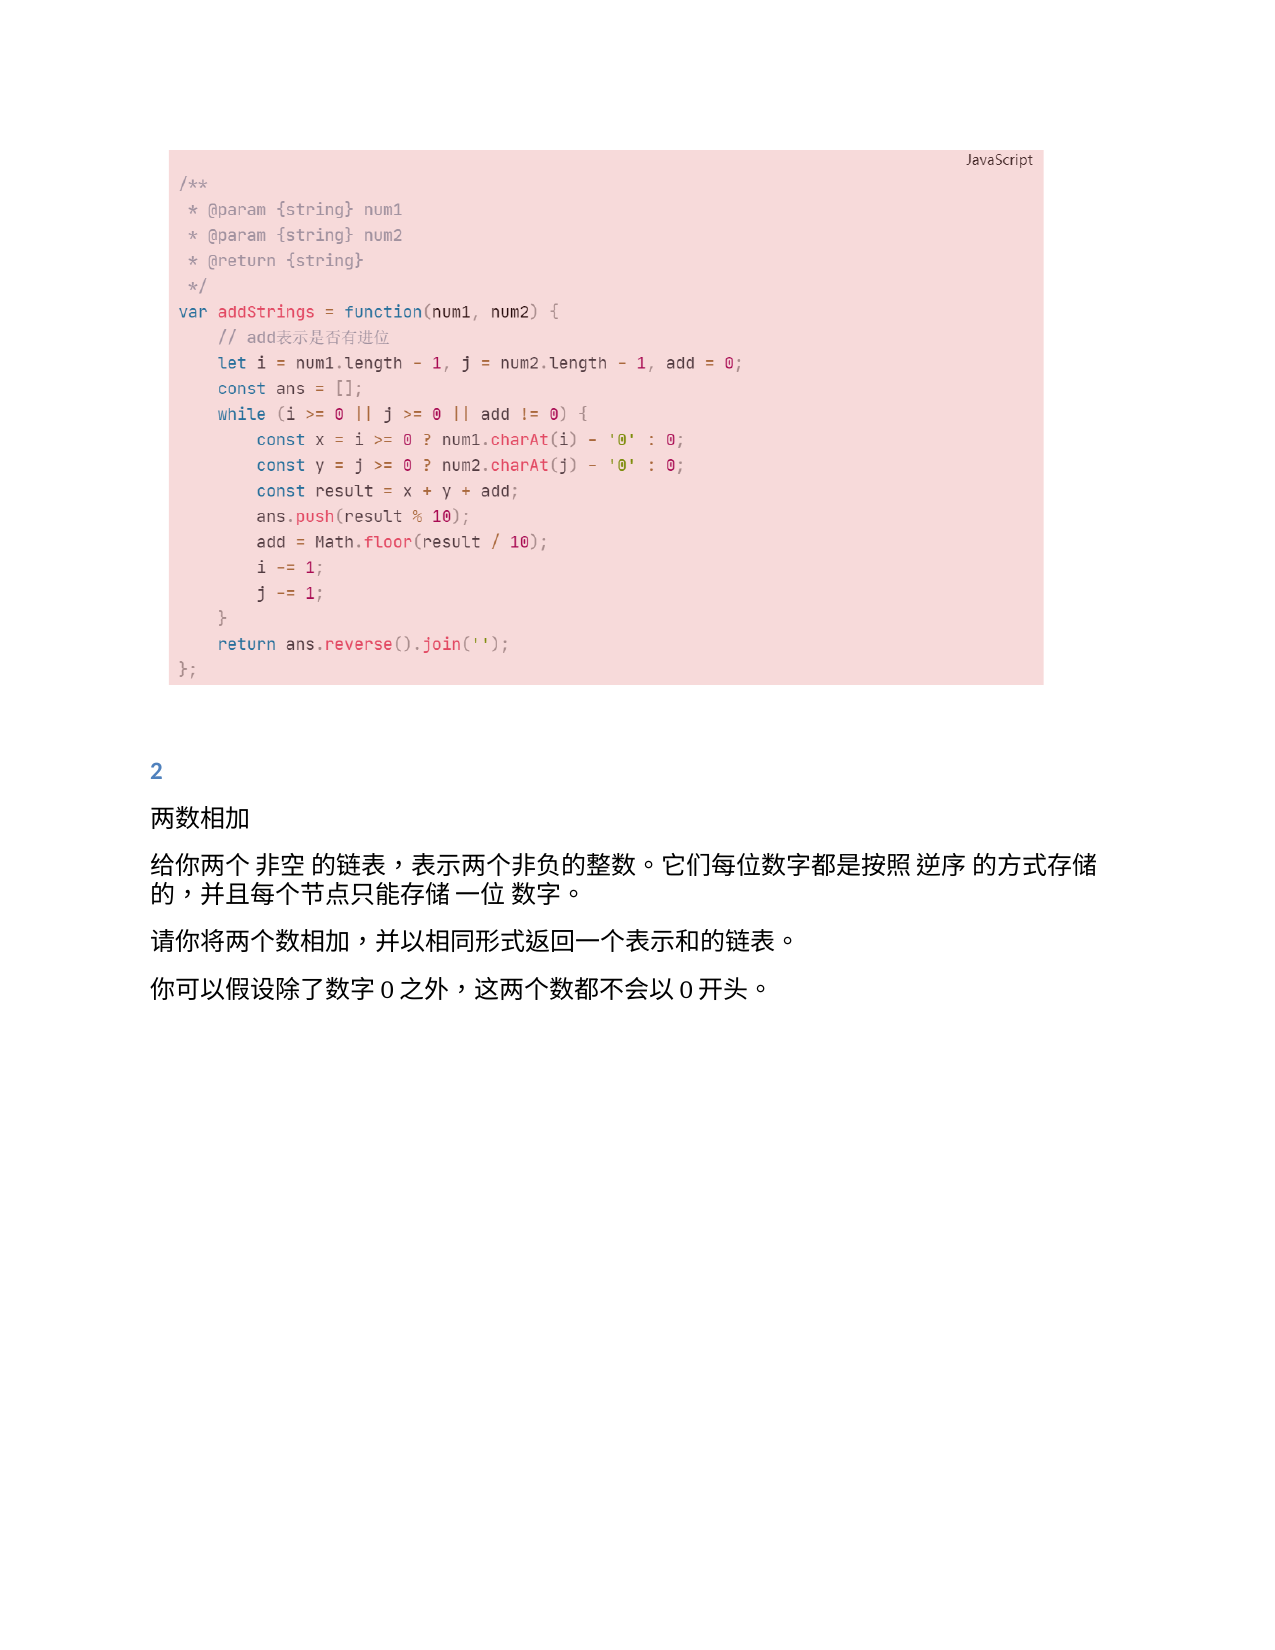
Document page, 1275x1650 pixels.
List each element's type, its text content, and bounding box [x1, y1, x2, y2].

text 请你将两个数相加，并以相同形式返回一个表示和的链表。 [150, 928, 1125, 957]
picture [168, 150, 1044, 685]
subtitle 2 [150, 755, 1125, 786]
text 给你两个 非空 的链表，表示两个非负的整数。它们每位数字都是按照 逆序 的方式存储的，并且每个节点只能存储 一位 数字。 [150, 852, 1125, 909]
text 两数相加 [150, 804, 1125, 833]
text 你可以假设除了数字 0 之外，这两个数都不会以 0 开头。 [150, 976, 1125, 1004]
